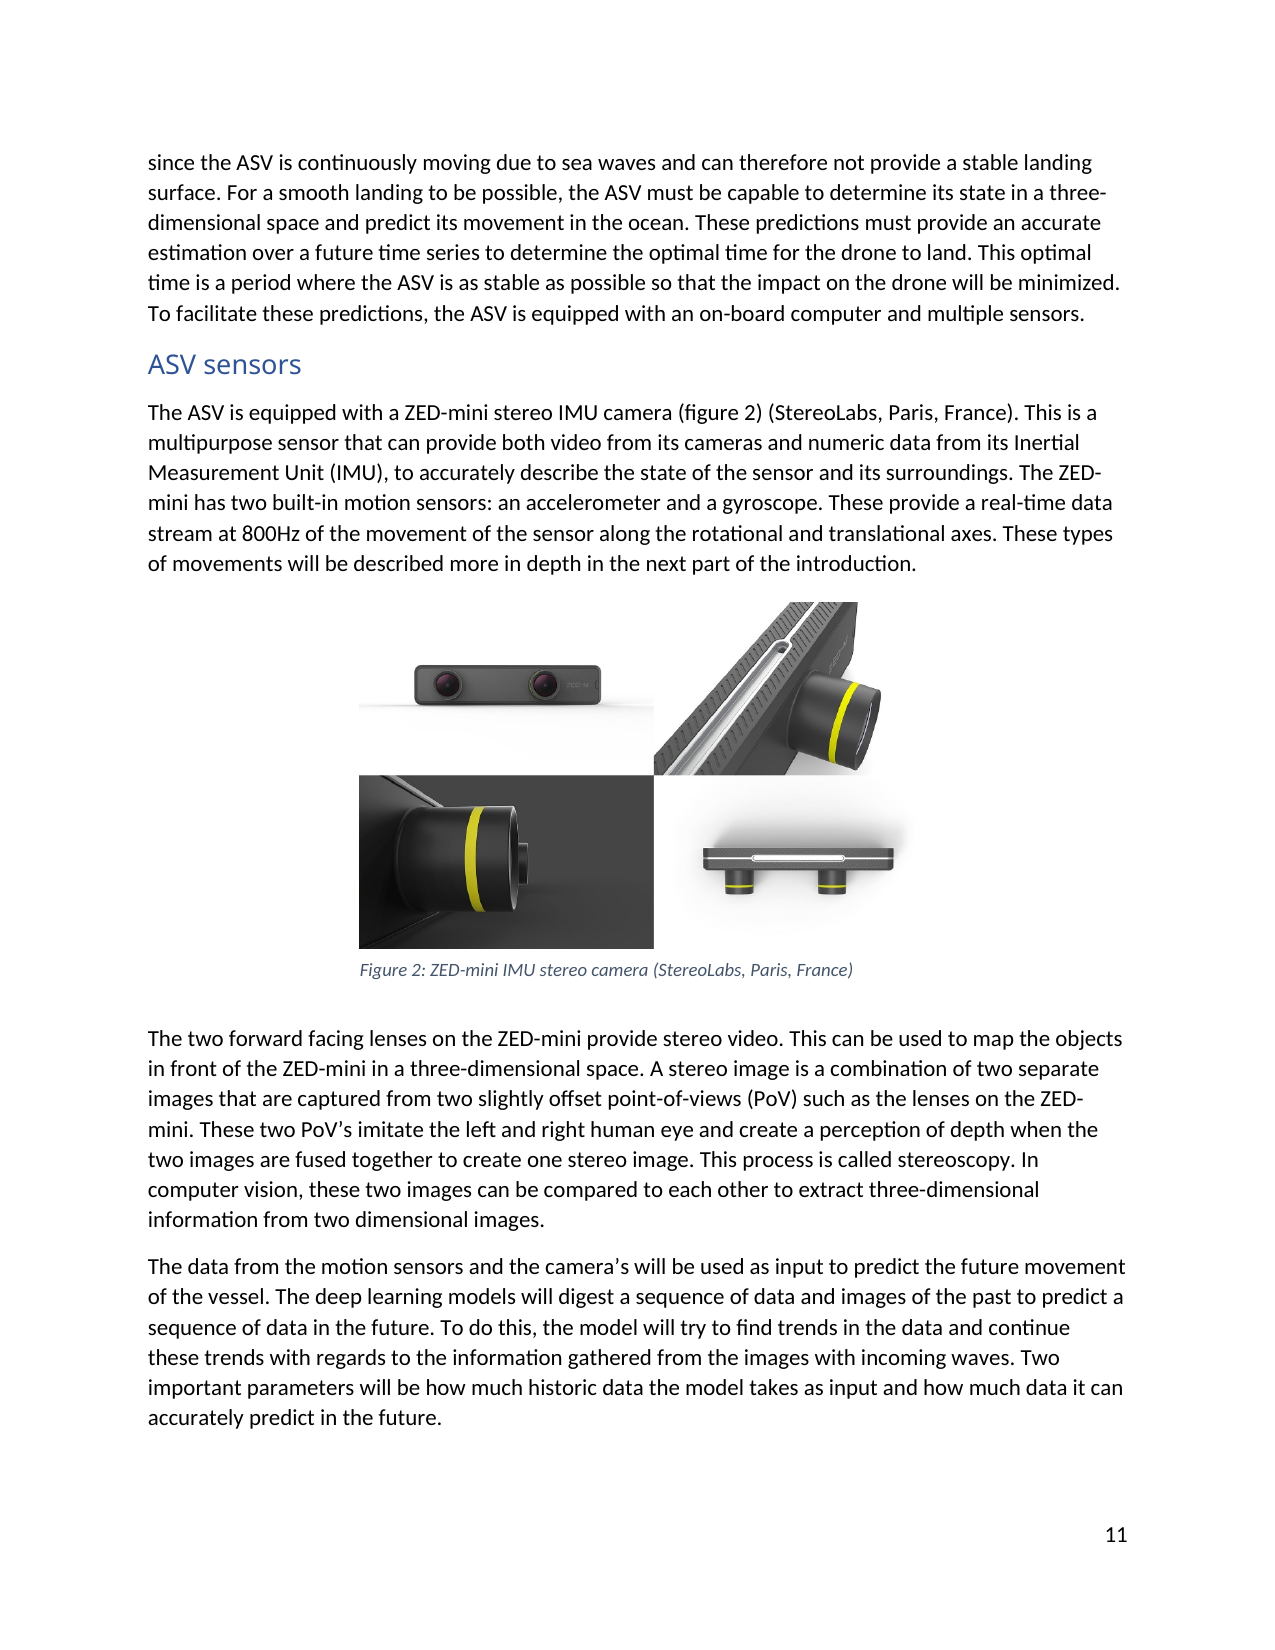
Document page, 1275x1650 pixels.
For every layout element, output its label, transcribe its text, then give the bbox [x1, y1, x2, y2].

text The data from the motion sensors and the camera’s will be used as input to predict the future movement of the vessel. The deep learning models will digest a sequence of data and images of the past to predict a sequence of data in the future. To do this, the model will try to find trends in the data and continue these trends with regards to the information gathered from the images with incoming waves. Two important parameters will be how much historic data the model takes as input and how much data it can accurately predict in the future. [148, 1252, 1127, 1431]
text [148, 148, 1127, 327]
text The ASV is equipped with a ZED-mini stereo IMU camera (figure 2) (StereoLabs, Paris, France). This is a multipurpose sensor that can provide both video from its cameras and numeric data from its Inertial Measurement Unit (IMU), to accurately describe the state of the sensor and its surroundings. The ZED-mini has two built-in motion sensors: an accelerometer and a gyroscope. These provide a real-time data stream at 800Hz of the movement of the sensor along the rotational and translational axes. These types of movements will be described more in depth in the next part of the introduction. [148, 398, 1127, 577]
picture [359, 602, 916, 949]
subtitle ASV sensors [148, 346, 1127, 382]
